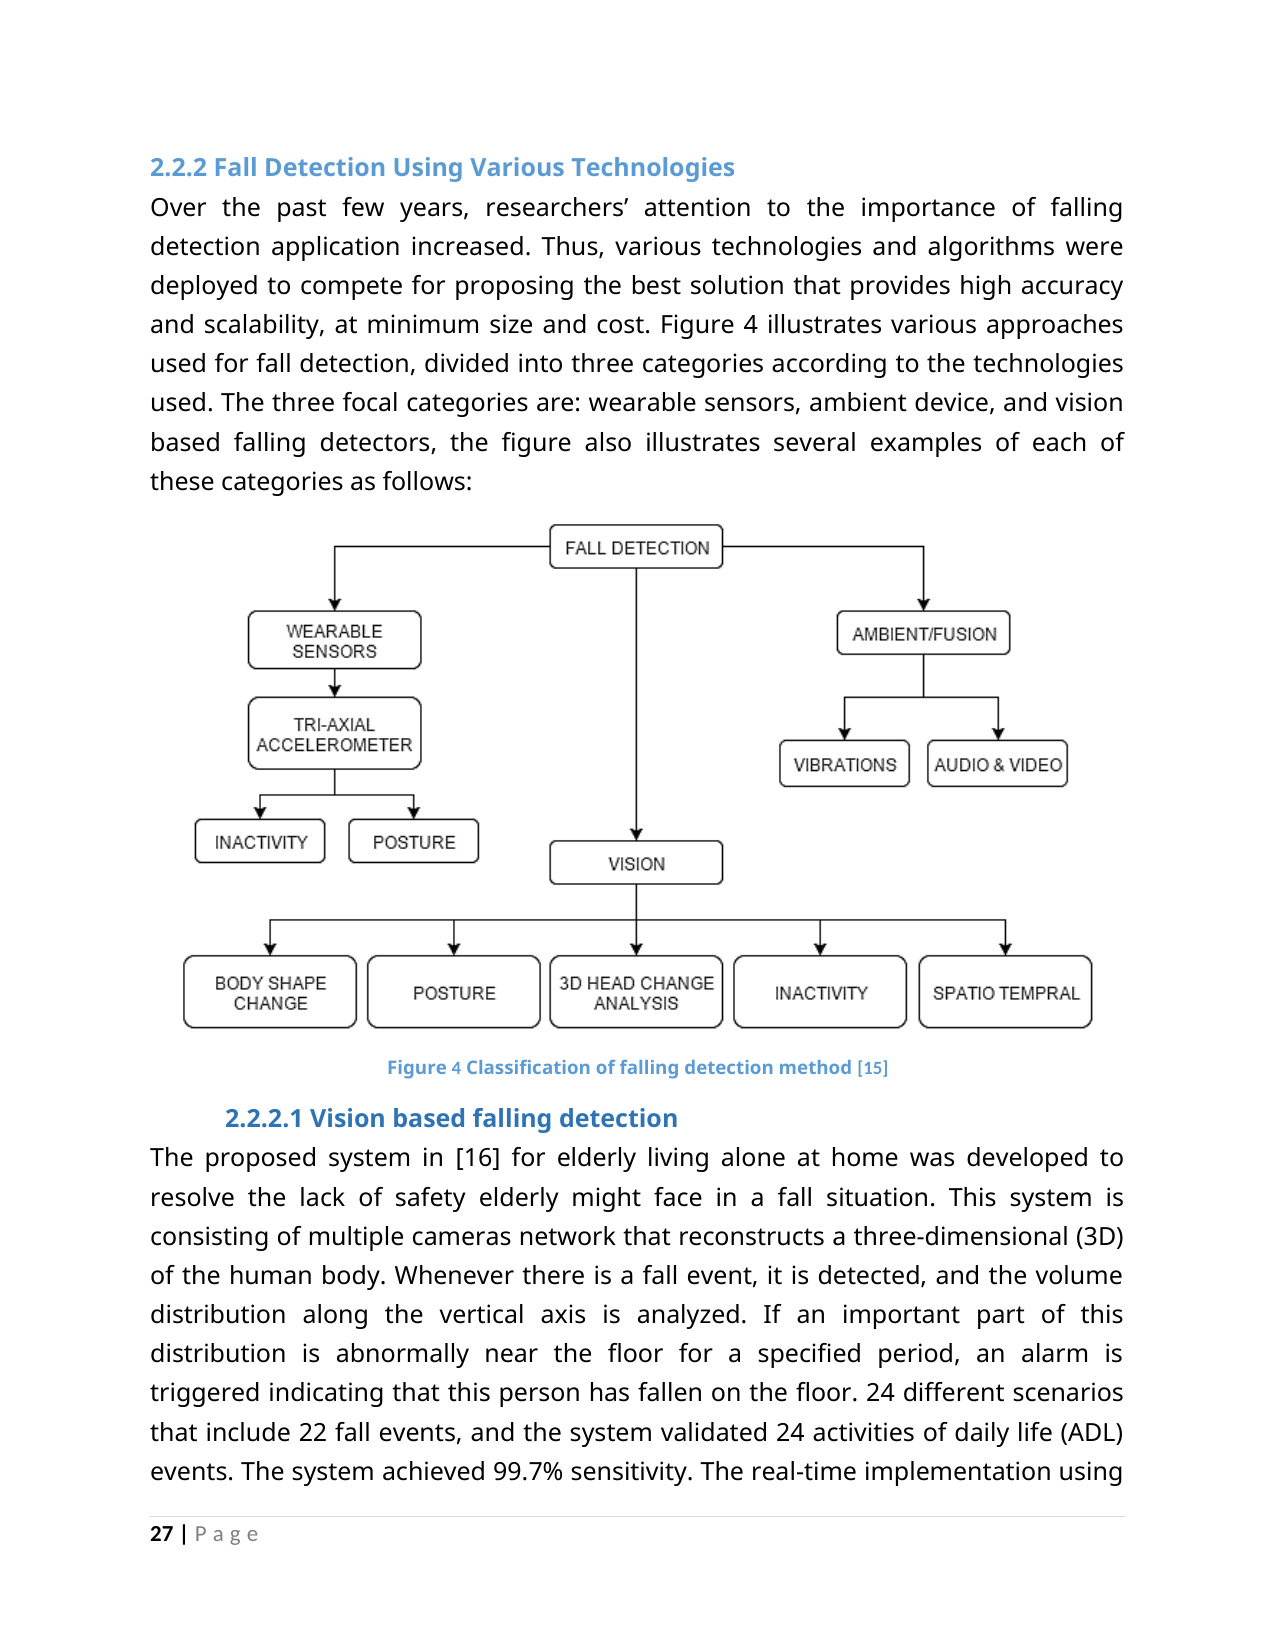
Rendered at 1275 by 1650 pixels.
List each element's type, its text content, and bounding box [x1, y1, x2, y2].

subtitle 2.2.2 Fall Detection Using Various Technologies [150, 150, 1125, 184]
subtitle 2.2.2.1 Vision based falling detection [150, 1101, 1125, 1135]
text Over the past few years, researchers’ attention to the importance of falling detection application increased. Thus, various technologies and algorithms were deployed to compete for proposing the best solution that provides high accuracy and scalability, at minimum size and cost. Figure 4 illustrates various approaches used for fall detection, divided into three categories according to the technologies used. The three focal categories are: wearable sensors, ambient device, and vision based falling detectors, the figure also illustrates several examples of each of these categories as follows: [150, 189, 1125, 497]
picture [182, 523, 1093, 1030]
text Figure 4 Classification of falling detection method [150, 1054, 1125, 1080]
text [150, 1140, 1125, 1487]
